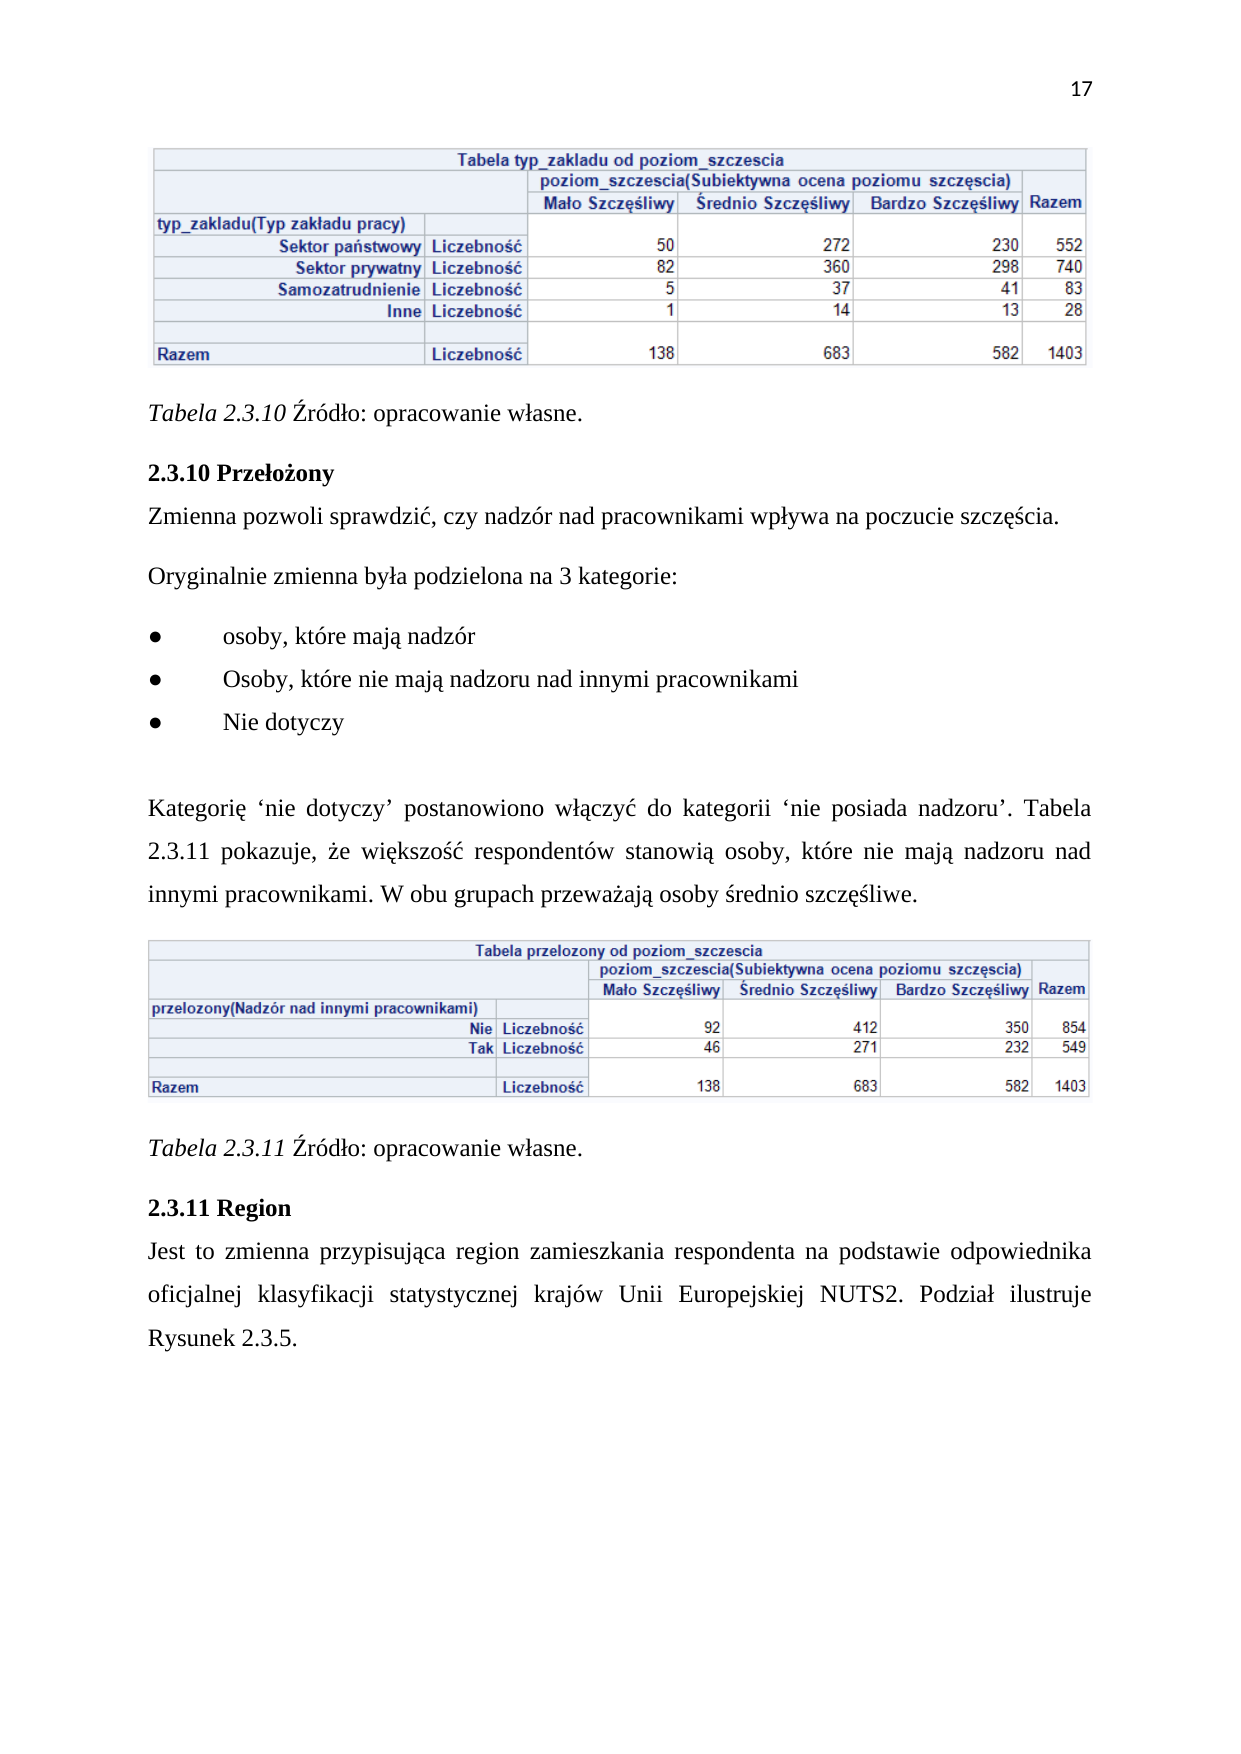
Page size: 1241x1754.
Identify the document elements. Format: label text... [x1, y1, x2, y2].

text ● osoby, które mają nadzór [148, 621, 1093, 649]
subtitle 2.3.11 Region [148, 1193, 1093, 1222]
text Kategorię ‘nie dotyczy’ postanowiono włączyć do kategorii ‘nie posiada nadzoru’. Tabela 2.3.11 pokazuje, że większość respondentów stanowią osoby, które nie mają nadzoru nad innymi pracownikami. W obu grupach przeważają osoby średnio szczęśliwe. [148, 793, 1093, 908]
subtitle 2.3.10 Przełożony [148, 458, 1093, 487]
picture [147, 147, 1093, 368]
text ● Osoby, które nie mają nadzoru nad innymi pracownikami [148, 664, 1093, 693]
text Oryginalnie zmienna była podzielona na 3 kategorie: [148, 561, 1093, 590]
picture [147, 939, 1093, 1103]
text Zmienna pozwoli sprawdzić, czy nadzór nad pracownikami wpływa na poczucie szczęścia. [148, 501, 1093, 530]
text Tabela 2.3.11 Źródło: opracowanie własne. [148, 1133, 1093, 1162]
text Tabela 2.3.10 Źródło: opracowanie własne. [148, 398, 1093, 427]
text Jest to zmienna przypisująca region zamieszkania respondenta na podstawie odpowiednika oficjalnej klasyfikacji statystycznej krajów Unii Europejskiej NUTS2. Podział ilustruje Rysunek 2.3.5. [148, 1236, 1093, 1351]
text ● Nie dotyczy [148, 707, 1093, 736]
